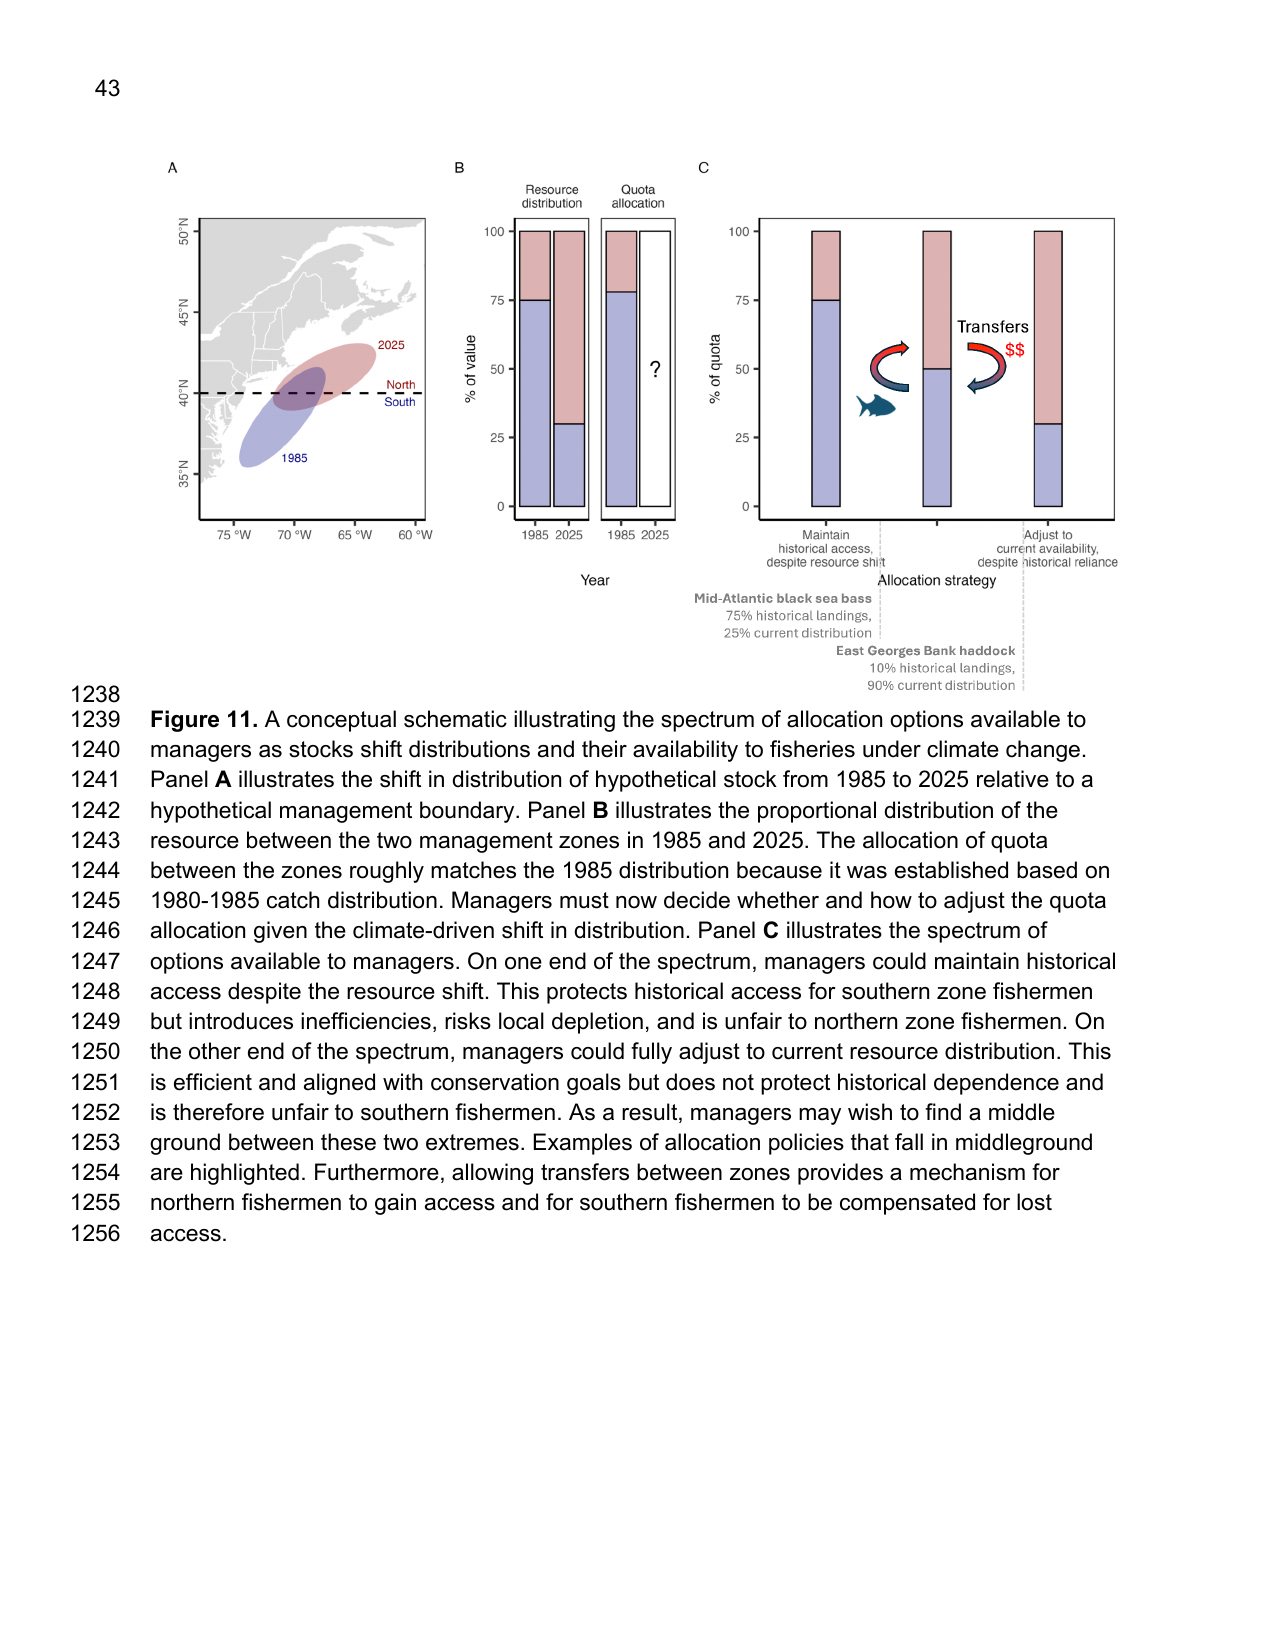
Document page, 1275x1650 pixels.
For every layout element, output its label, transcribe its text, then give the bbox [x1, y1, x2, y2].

picture [150, 150, 1125, 702]
text Figure 11. A conceptual schematic illustrating the spectrum of allocation options available to managers as stocks shift distributions and their availability to fisheries under climate change. Panel A illustrates the shift in distribution of hypothetical stock from 1985 to 2025 relative to a hypothetical management boundary. Panel B illustrates the proportional distribution of the resource between the two management zones in 1985 and 2025. The allocation of quota between the zones roughly matches the 1985 distribution because it was established based on 1980-1985 catch distribution. Managers must now decide whether and how to adjust the quota allocation given the climate-driven shift in distribution. Panel C illustrates the spectrum of options available to managers. On one end of the spectrum, managers could maintain historical access despite the resource shift. This protects historical access for southern zone fishermen but introduces inefficiencies, risks local depletion, and is unfair to northern zone fishermen. On the other end of the spectrum, managers could fully adjust to current resource distribution. This is efficient and aligned with conservation goals but does not protect historical dependence and is therefore unfair to southern fishermen. As a result, managers may wish to find a middle ground between these two extremes. Examples of allocation policies that fall in middleground are highlighted. Furthermore, allowing transfers between zones provides a mechanism for northern fishermen to gain access and for southern fishermen to be compensated for lost access. [150, 706, 1125, 1246]
